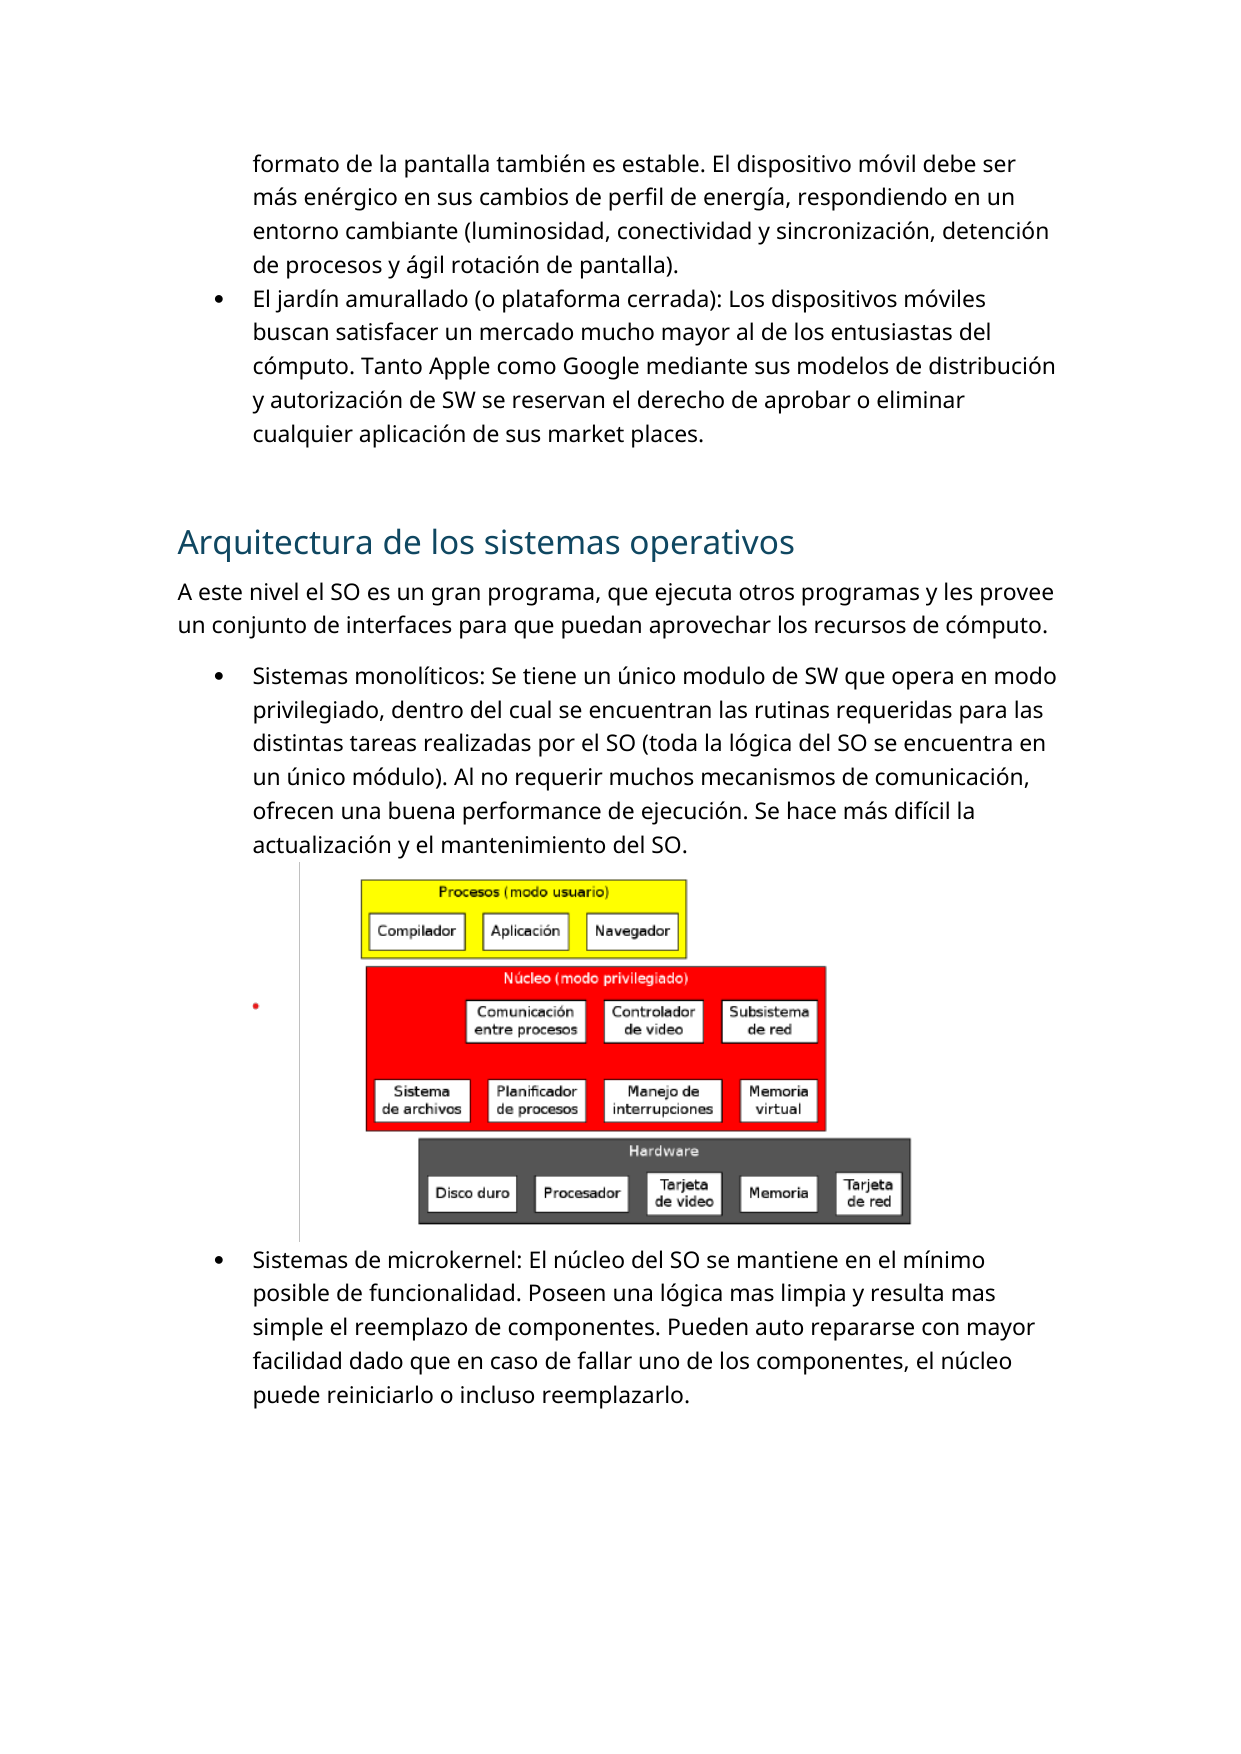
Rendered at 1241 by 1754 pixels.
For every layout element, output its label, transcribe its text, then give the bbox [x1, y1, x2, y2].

list Sistemas de microkernel: El núcleo del SO se mantiene en el mínimo posible de funcionalidad. Poseen una lógica mas limpia y resulta mas simple el reemplazo de componentes. Pueden auto repararse con mayor facilidad dado que en caso de fallar uno de los componentes, el núcleo puede reiniciarlo o incluso reemplazarlo. [215, 1244, 1063, 1410]
subtitle Arquitectura de los sistemas operativos [177, 518, 1063, 564]
list El jardín amurallado (o plataforma cerrada): Los dispositivos móviles buscan satisfacer un mercado mucho mayor al de los entusiastas del cómputo. Tanto Apple como Google mediante sus modelos de distribución y autorización de SW se reservan el derecho de aprobar o eliminar cualquier aplicación de sus market places. [215, 283, 1063, 449]
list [215, 148, 1063, 280]
picture [252, 862, 972, 1242]
list Sistemas monolíticos: Se tiene un único modulo de SW que opera en modo privilegiado, dentro del cual se encuentran las rutinas requeridas para las distintas tareas realizadas por el SO (toda la lógica del SO se encuentra en un único módulo). Al no requerir muchos mecanismos de comunicación, ofrecen una buena performance de ejecución. Se hace más difícil la actualización y el mantenimiento del SO. [215, 660, 1063, 860]
text A este nivel el SO es un gran programa, que ejecuta otros programas y les provee un conjunto de interfaces para que puedan aprovechar los recursos de cómputo. [177, 576, 1063, 641]
